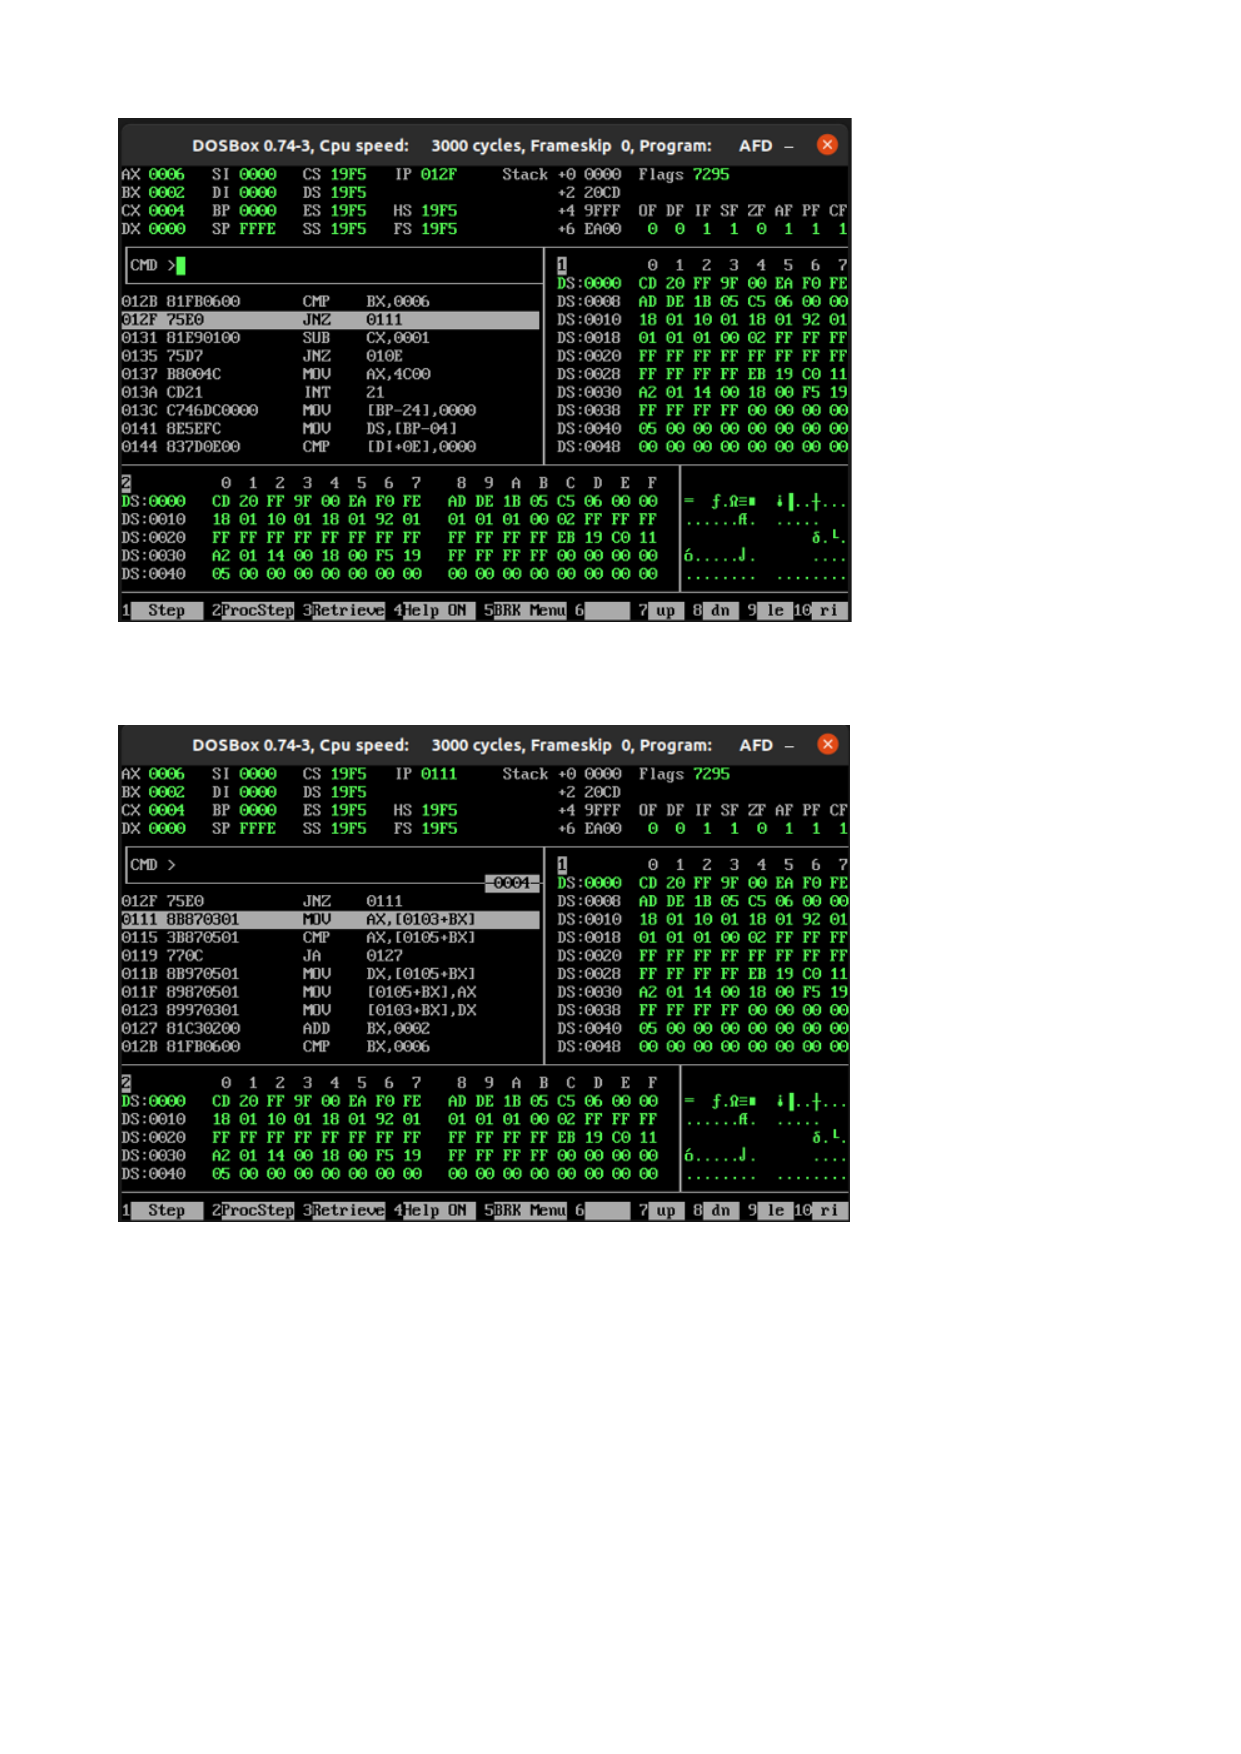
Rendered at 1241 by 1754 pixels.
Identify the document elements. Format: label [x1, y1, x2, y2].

picture [118, 725, 850, 1222]
picture [118, 118, 852, 622]
